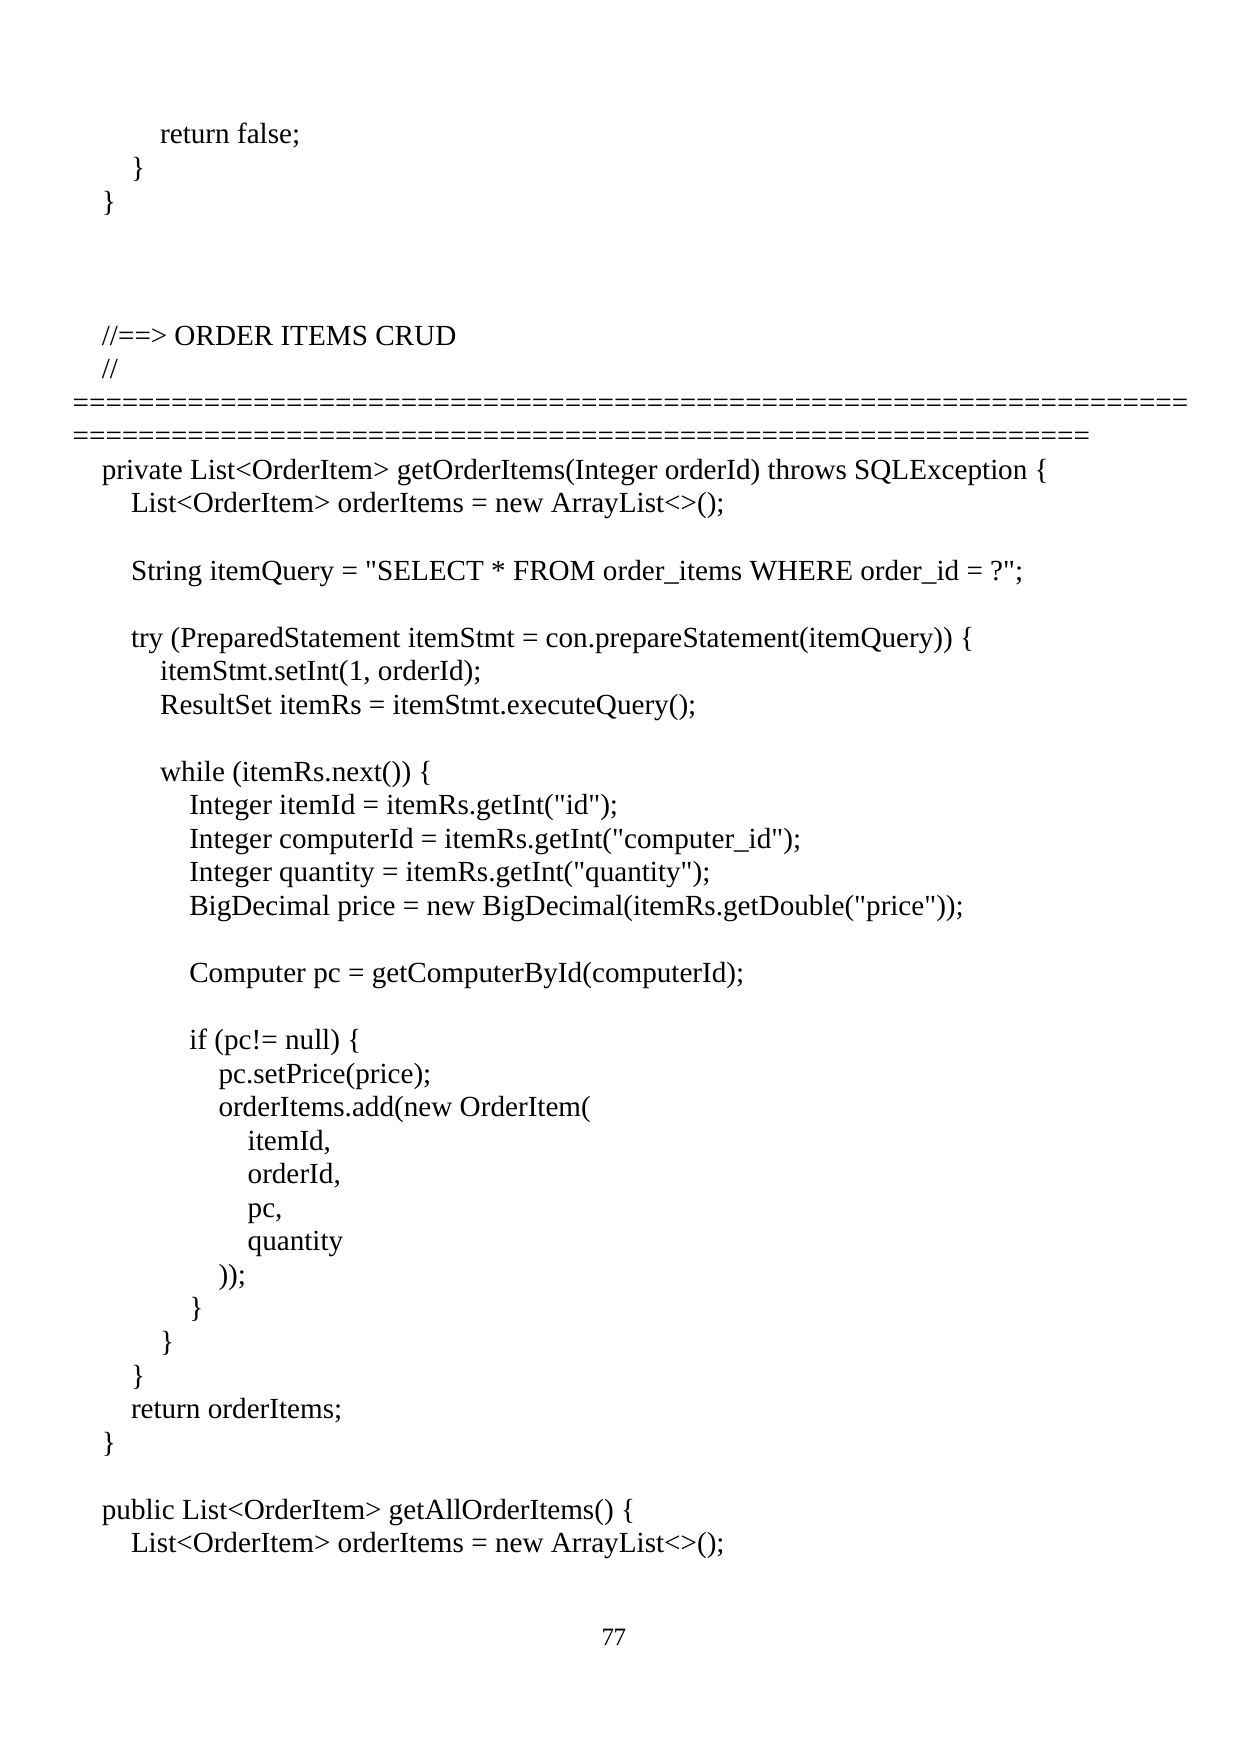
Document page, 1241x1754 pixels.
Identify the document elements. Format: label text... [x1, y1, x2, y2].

text // ================================================================================================================================== [72, 351, 1192, 452]
text Integer computerId = itemRs.getInt("computer_id"); [72, 821, 1192, 854]
text pc.setPrice(price); [72, 1056, 1192, 1089]
text } [72, 1291, 1192, 1324]
text } [72, 1324, 1192, 1358]
text while (itemRs.next()) { [72, 754, 1192, 787]
text ResultSet itemRs = itemStmt.executeQuery(); [72, 687, 1192, 720]
text } [72, 184, 1192, 217]
text //==> ORDER ITEMS CRUD [72, 318, 1192, 351]
text try (PreparedStatement itemStmt = con.prepareStatement(itemQuery)) { [72, 620, 1192, 653]
text return orderItems; [72, 1391, 1192, 1425]
text pc, [72, 1190, 1192, 1223]
text if (pc!= null) { [72, 1022, 1192, 1056]
text itemStmt.setInt(1, orderId); [72, 653, 1192, 687]
text return false; [72, 117, 1192, 150]
text List<OrderItem> orderItems = new ArrayList<>(); [72, 1525, 1192, 1559]
text } [72, 150, 1192, 184]
text Integer quantity = itemRs.getInt("quantity"); [72, 854, 1192, 888]
text public List<OrderItem> getAllOrderItems() { [72, 1492, 1192, 1525]
text List<OrderItem> orderItems = new ArrayList<>(); [72, 486, 1192, 519]
text Computer pc = getComputerById(computerId); [72, 955, 1192, 989]
text Integer itemId = itemRs.getInt("id"); [72, 787, 1192, 821]
text )); [72, 1257, 1192, 1291]
text BigDecimal price = new BigDecimal(itemRs.getDouble("price")); [72, 888, 1192, 922]
text quantity [72, 1223, 1192, 1257]
text private List<OrderItem> getOrderItems(Integer orderId) throws SQLException { [72, 452, 1192, 486]
text itemId, [72, 1123, 1192, 1156]
text } [72, 1358, 1192, 1391]
text orderItems.add(new OrderItem( [72, 1089, 1192, 1123]
text orderId, [72, 1156, 1192, 1190]
text String itemQuery = "SELECT * FROM order_items WHERE order_id = ?"; [72, 553, 1192, 586]
text } [72, 1425, 1192, 1458]
